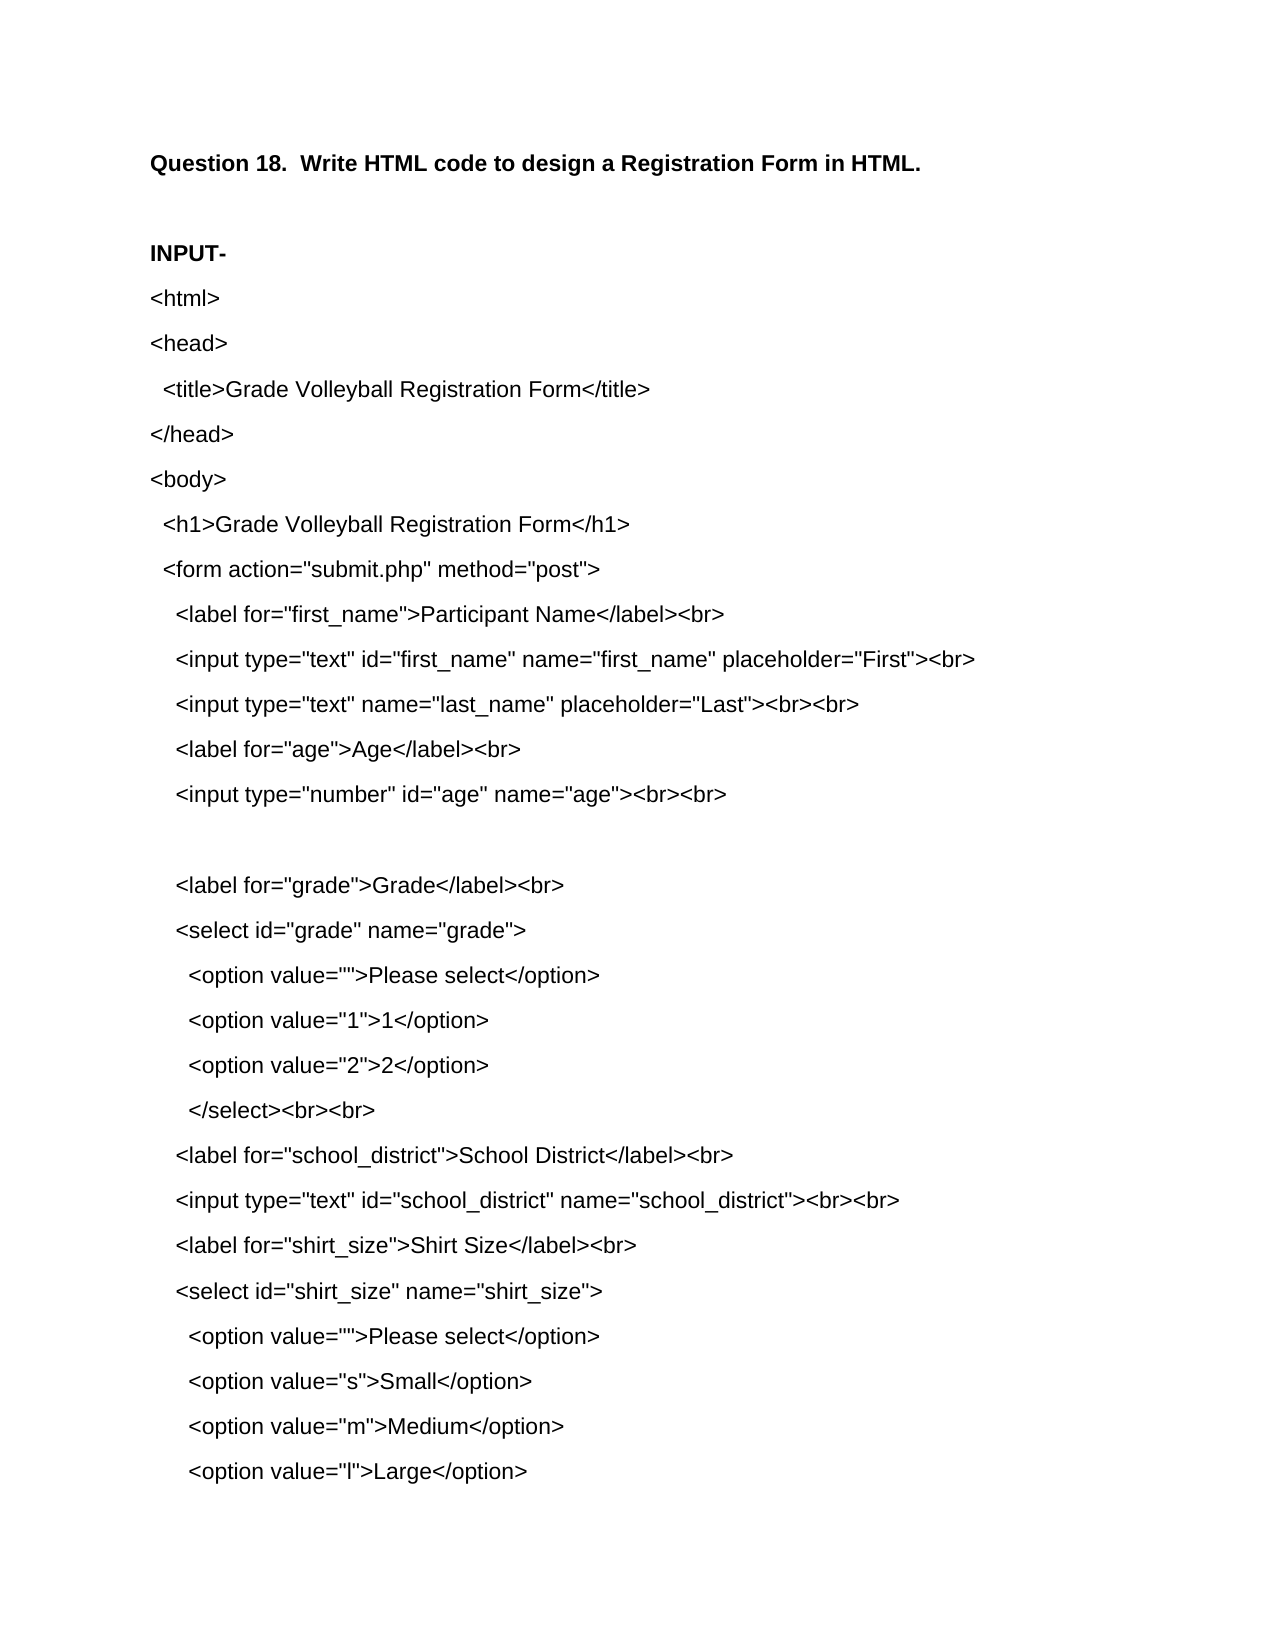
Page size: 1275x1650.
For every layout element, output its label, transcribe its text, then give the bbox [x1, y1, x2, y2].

text <label for="shirt_size">Shirt Size</label><br> [150, 1232, 1125, 1259]
text <option value="">Please select</option> [150, 962, 1125, 988]
text <h1>Grade Volleyball Registration Form</h1> [150, 511, 1125, 537]
text <input type="text" name="last_name" placeholder="Last"><br><br> [150, 691, 1125, 718]
text <select id="grade" name="grade"> [150, 917, 1125, 943]
text <form action="submit.php" method="post"> [150, 556, 1125, 582]
text <label for="first_name">Participant Name</label><br> [150, 601, 1125, 627]
text </select><br><br> [150, 1097, 1125, 1123]
text Question 18. Write HTML code to design a Registration Form in HTML. [150, 150, 1125, 176]
text <option value="m">Medium</option> [150, 1413, 1125, 1439]
text <label for="age">Age</label><br> [150, 736, 1125, 763]
text <option value="2">2</option> [150, 1052, 1125, 1078]
text <html> [150, 285, 1125, 312]
text <option value="">Please select</option> [150, 1323, 1125, 1349]
text </head> [150, 421, 1125, 447]
text <option value="l">Large</option> [150, 1458, 1125, 1484]
text <head> [150, 330, 1125, 357]
text <label for="school_district">School District</label><br> [150, 1142, 1125, 1169]
text <input type="number" id="age" name="age"><br><br> [150, 781, 1125, 808]
text <label for="grade">Grade</label><br> [150, 872, 1125, 898]
text INPUT- [150, 240, 1125, 267]
text <title>Grade Volleyball Registration Form</title> [150, 376, 1125, 402]
text <option value="s">Small</option> [150, 1368, 1125, 1394]
text <option value="1">1</option> [150, 1007, 1125, 1033]
text <select id="shirt_size" name="shirt_size"> [150, 1278, 1125, 1304]
text <input type="text" id="school_district" name="school_district"><br><br> [150, 1187, 1125, 1214]
text <body> [150, 466, 1125, 492]
text <input type="text" id="first_name" name="first_name" placeholder="First"><br> [150, 646, 1125, 672]
